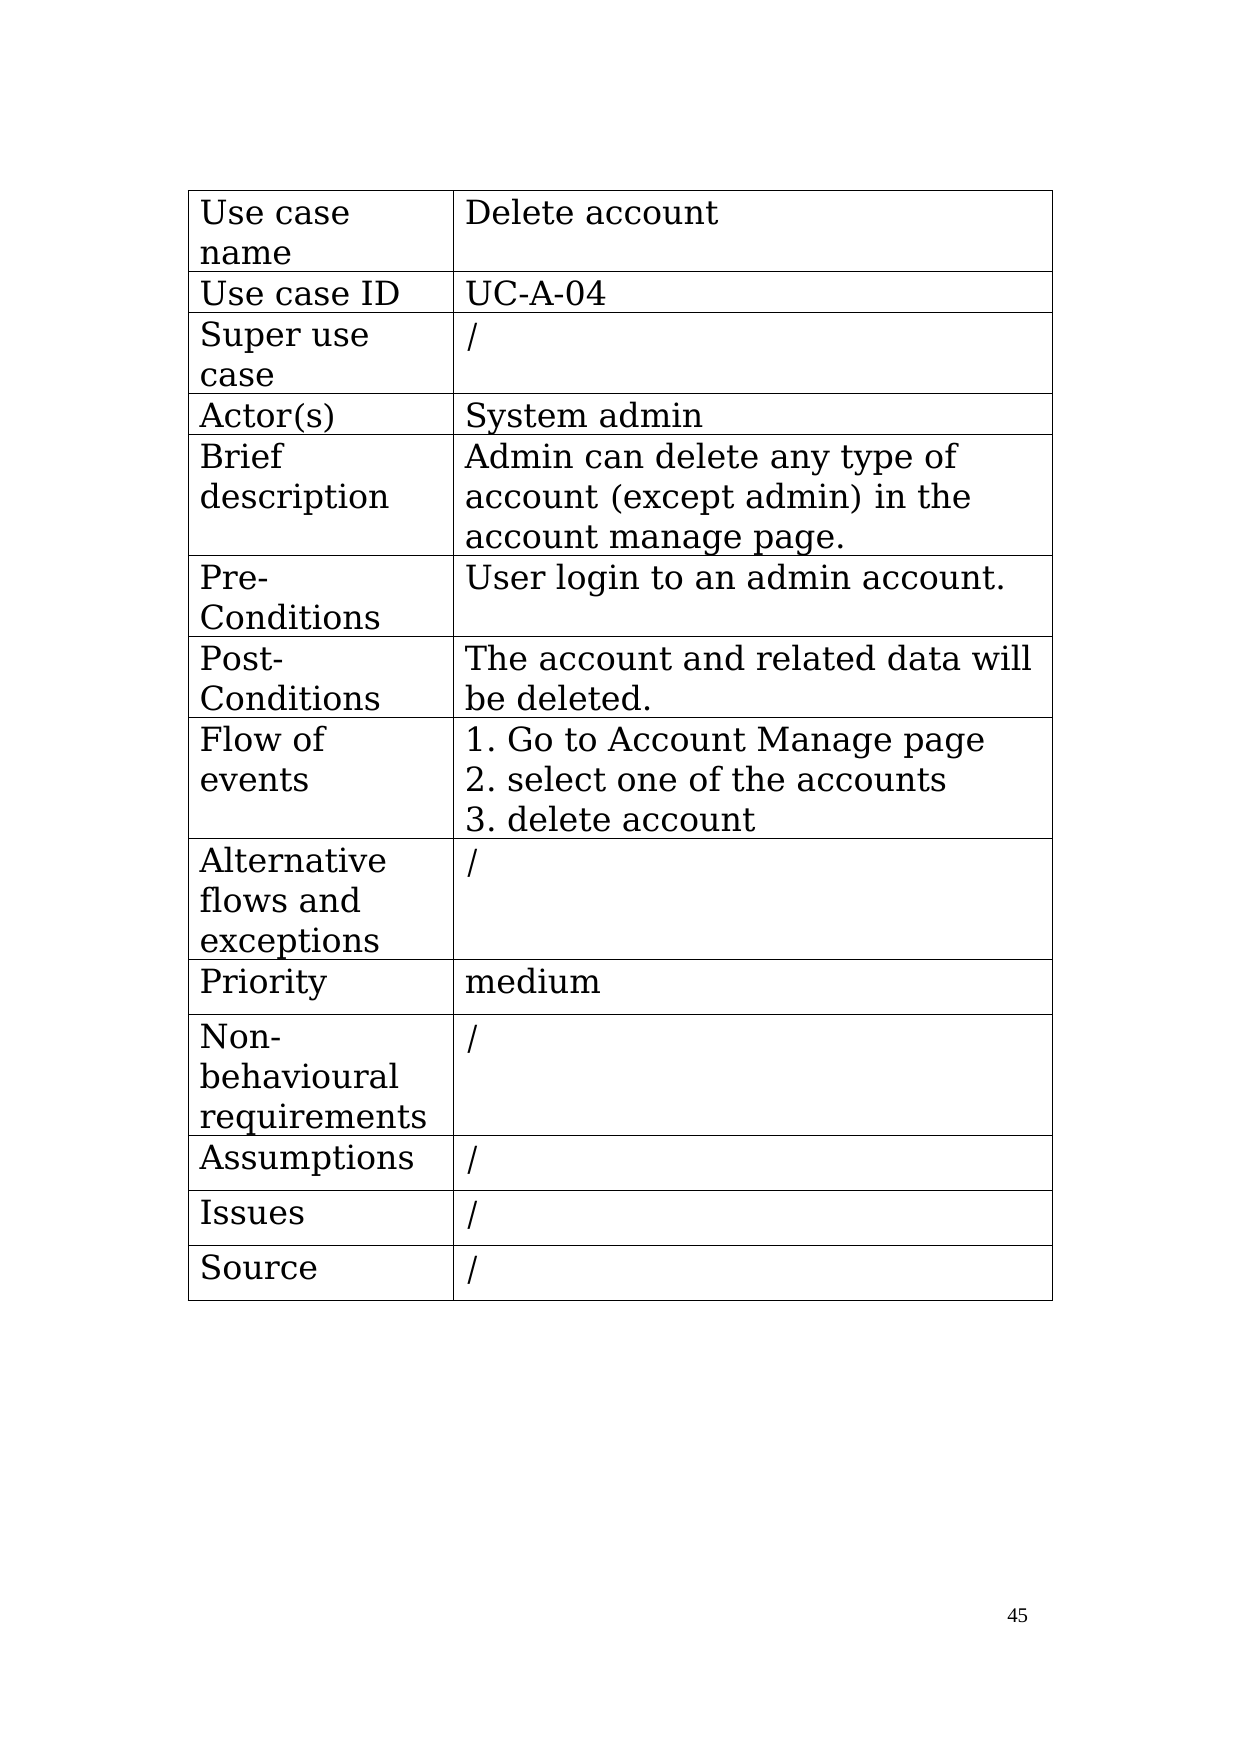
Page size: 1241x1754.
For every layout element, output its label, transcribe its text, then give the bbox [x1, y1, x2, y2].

table_cell Actor(s) [189, 394, 453, 434]
table_cell / [454, 839, 1052, 959]
table_cell Priority [189, 960, 453, 1014]
table_cell Admin can delete any type of account (except admin) in the account manage page. [454, 435, 1052, 555]
table_cell Issues [189, 1191, 453, 1245]
table_cell UC-A-04 [454, 272, 1052, 312]
table_cell Pre-Conditions [189, 556, 453, 636]
table_cell medium [454, 960, 1052, 1014]
table_cell / [454, 313, 1052, 393]
table_cell Post-Conditions [189, 637, 453, 717]
table_cell / [454, 1191, 1052, 1245]
table_cell The account and related data will be deleted. [454, 637, 1052, 717]
table_cell / [454, 1015, 1052, 1135]
table_cell Assumptions [189, 1136, 453, 1190]
table_cell / [454, 1246, 1052, 1300]
table_cell Brief description [189, 435, 453, 555]
table_cell 1. Go to Account Manage page 2. select one of the accounts 3. delete account [454, 718, 1052, 838]
table_cell / [454, 1136, 1052, 1190]
table_header Use case name [189, 191, 453, 271]
table_cell Use case ID [189, 272, 453, 312]
table_header Delete account [454, 191, 1052, 271]
table_cell User login to an admin account. [454, 556, 1052, 636]
table_cell Alternative flows and exceptions [189, 839, 453, 959]
table_cell Flow of events [189, 718, 453, 838]
table_cell Super use case [189, 313, 453, 393]
table_cell Source [189, 1246, 453, 1300]
table_cell System admin [454, 394, 1052, 434]
table_cell Non-behavioural requirements [189, 1015, 453, 1135]
